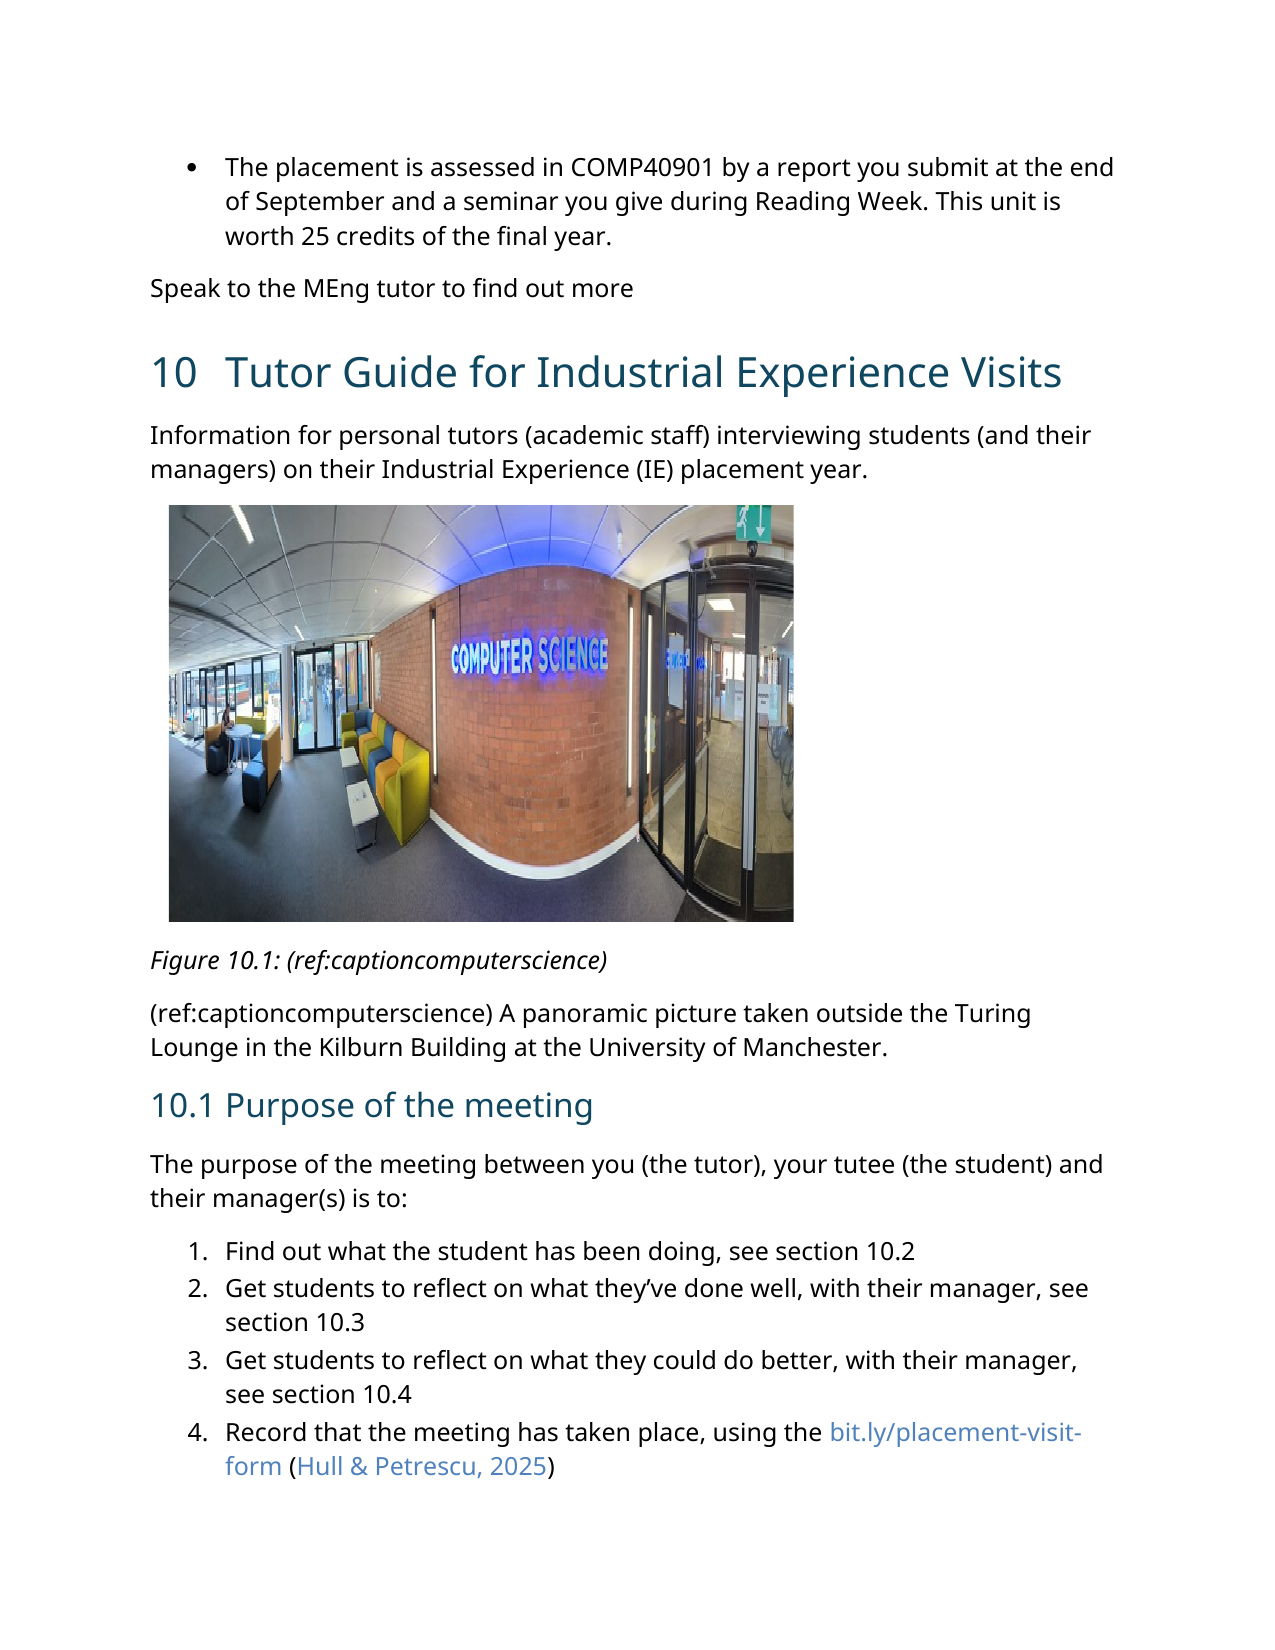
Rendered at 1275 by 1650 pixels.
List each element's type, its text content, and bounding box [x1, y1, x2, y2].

subtitle 10.1 Purpose of the meeting [150, 1082, 1125, 1127]
picture [168, 505, 794, 922]
subtitle 10 Tutor Guide for Industrial Experience Visits [150, 342, 1125, 399]
text Speak to the MEng tutor to find out more [150, 271, 1125, 305]
list Get students to reflect on what they could do better, with their manager, see section 10.4 [187, 1343, 1125, 1411]
text Information for personal tutors (academic staff) interviewing students (and their managers) on their Industrial Experience (IE) placement year. [150, 418, 1125, 486]
list Get students to reflect on what they’ve done well, with their manager, see section 10.3 [187, 1271, 1125, 1339]
list The placement is assessed in COMP40901 by a report you submit at the end of September and a seminar you give during Reading Week. This unit is worth 25 credits of the final year. [187, 150, 1125, 252]
list Find out what the student has been doing, see section 10.2 [187, 1233, 1125, 1267]
text Figure 10.1: (ref:captioncomputerscience) [150, 942, 1125, 976]
text The purpose of the meeting between you (the tutor), your tutee (the student) and their manager(s) is to: [150, 1146, 1125, 1214]
text (ref:captioncomputerscience) A panoramic picture taken outside the Turing Lounge in the Kilburn Building at the University of Manchester. [150, 995, 1125, 1063]
list Record that the meeting has taken place, using the bit.ly/placement-visit-form (Hull & Petrescu, 2025) [187, 1415, 1125, 1483]
